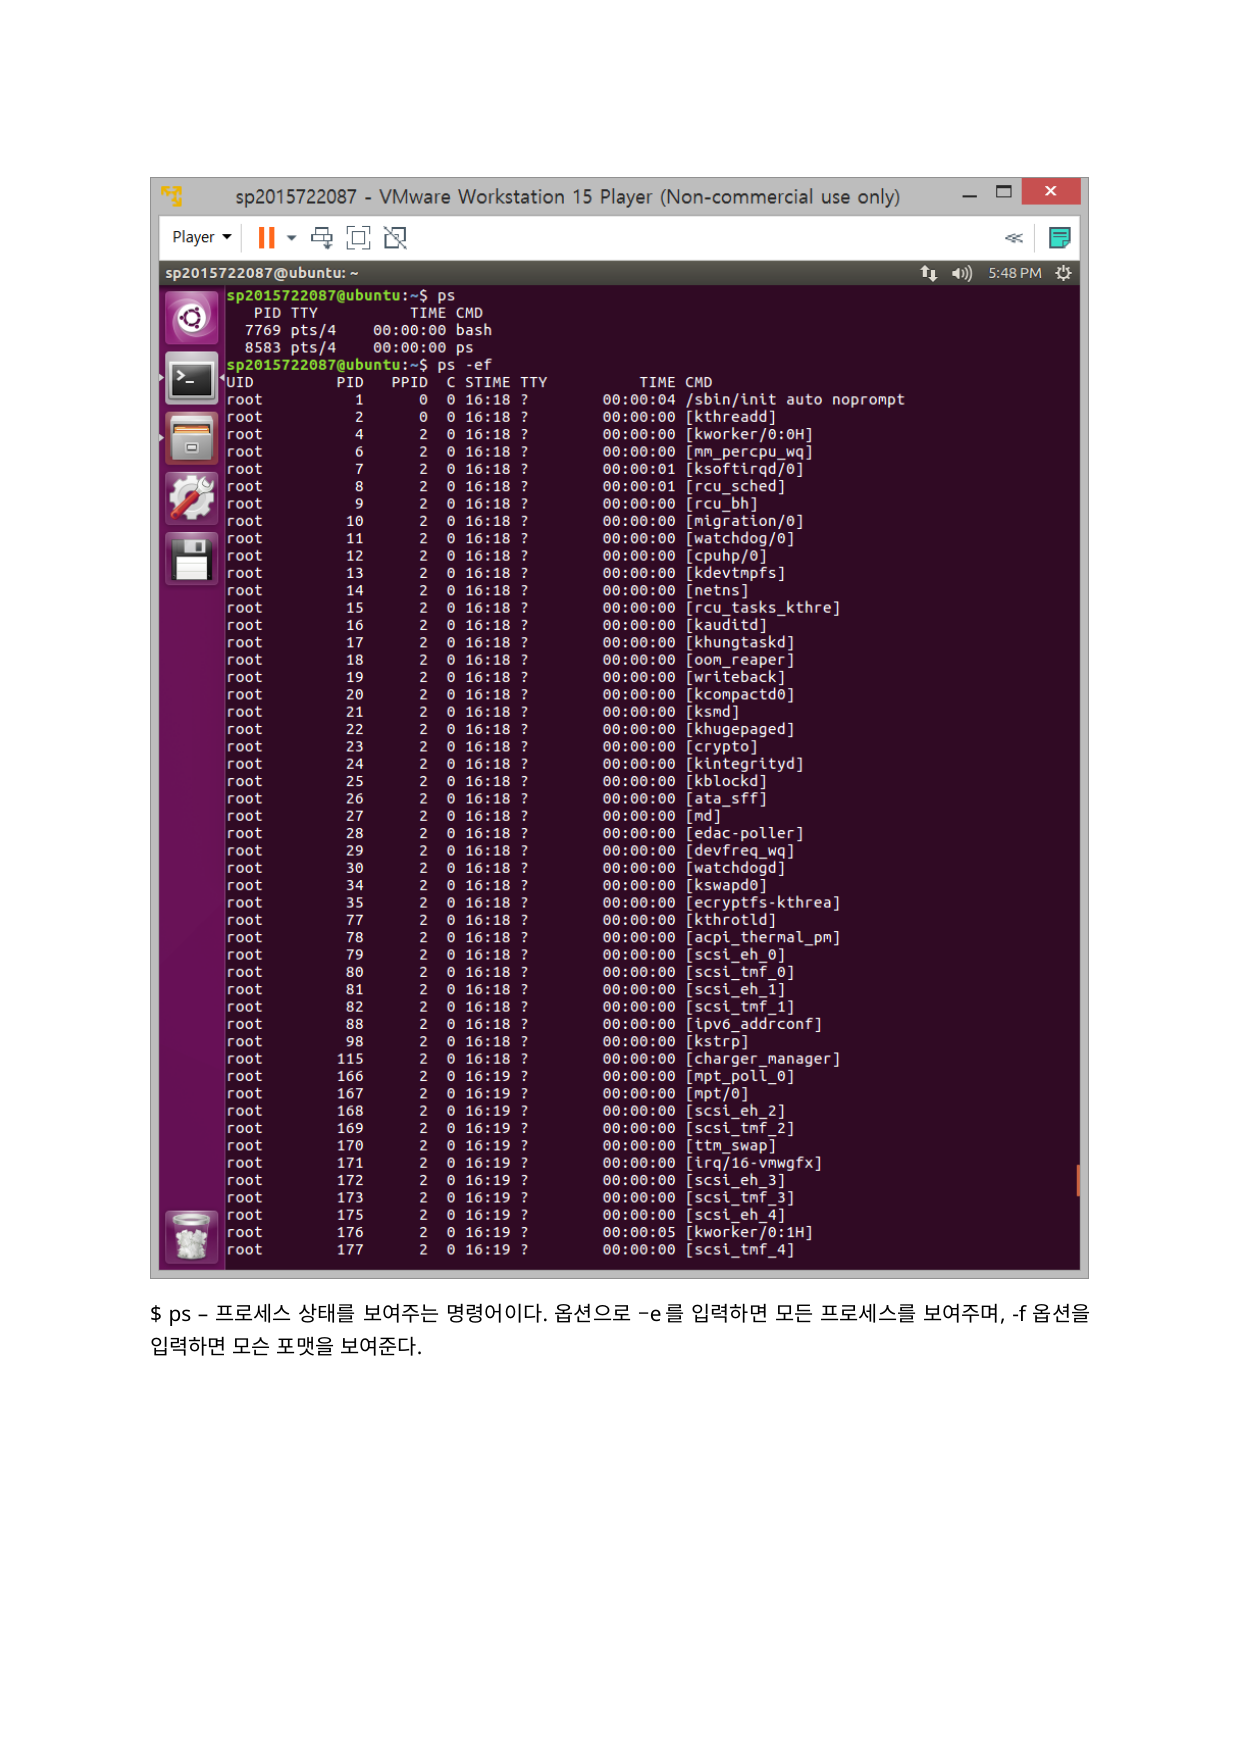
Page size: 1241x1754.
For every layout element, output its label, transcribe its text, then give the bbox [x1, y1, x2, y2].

text $ ps – 프로세스 상태를 보여주는 명령어이다. 옵션으로 –e를 입력하면 모든 프로세스를 보여주며, -f 옵션을 입력하면 모슨 포맷을 보여준다. [150, 1297, 1090, 1361]
picture [150, 177, 1089, 1279]
